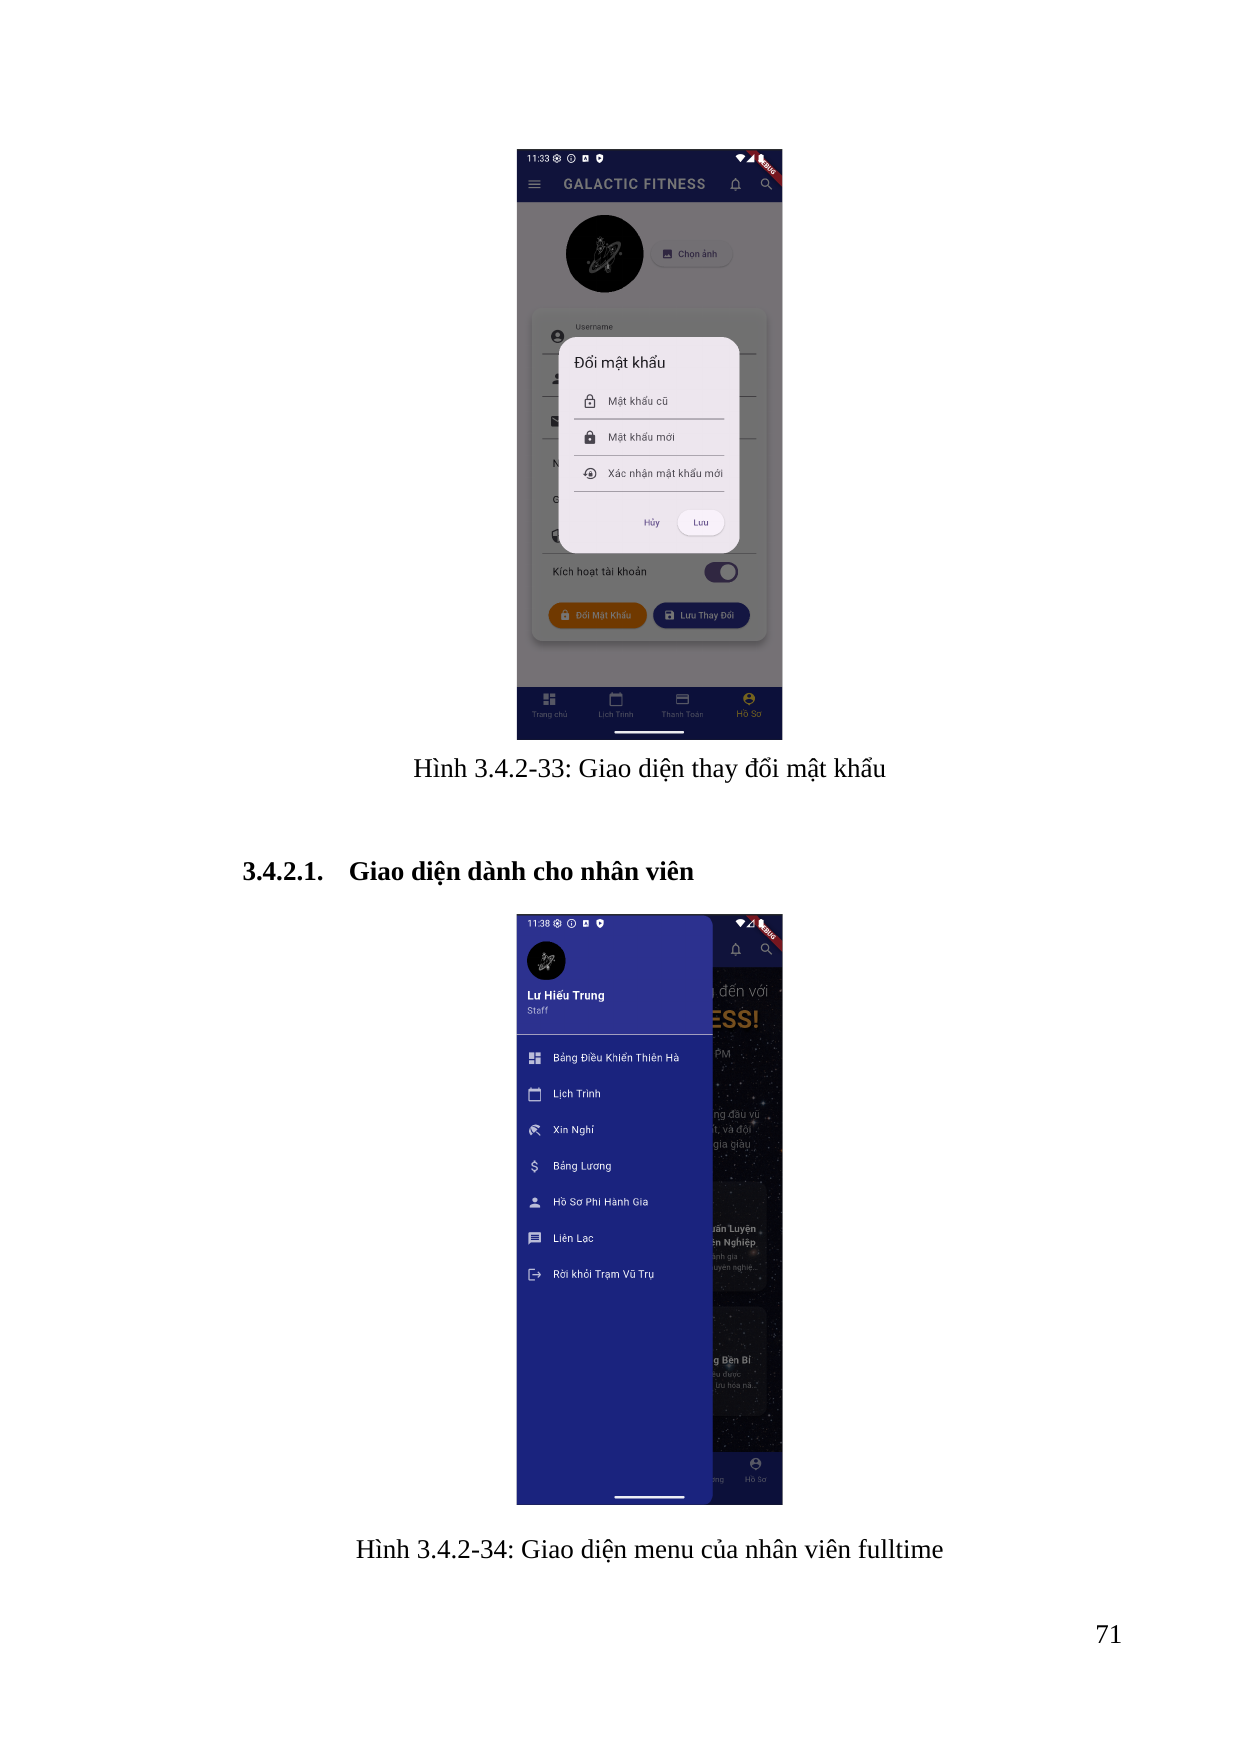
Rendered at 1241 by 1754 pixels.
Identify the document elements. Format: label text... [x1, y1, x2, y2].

picture [516, 914, 783, 1505]
subtitle Giao diện dành cho nhân viên [242, 855, 1122, 886]
picture [516, 149, 783, 740]
